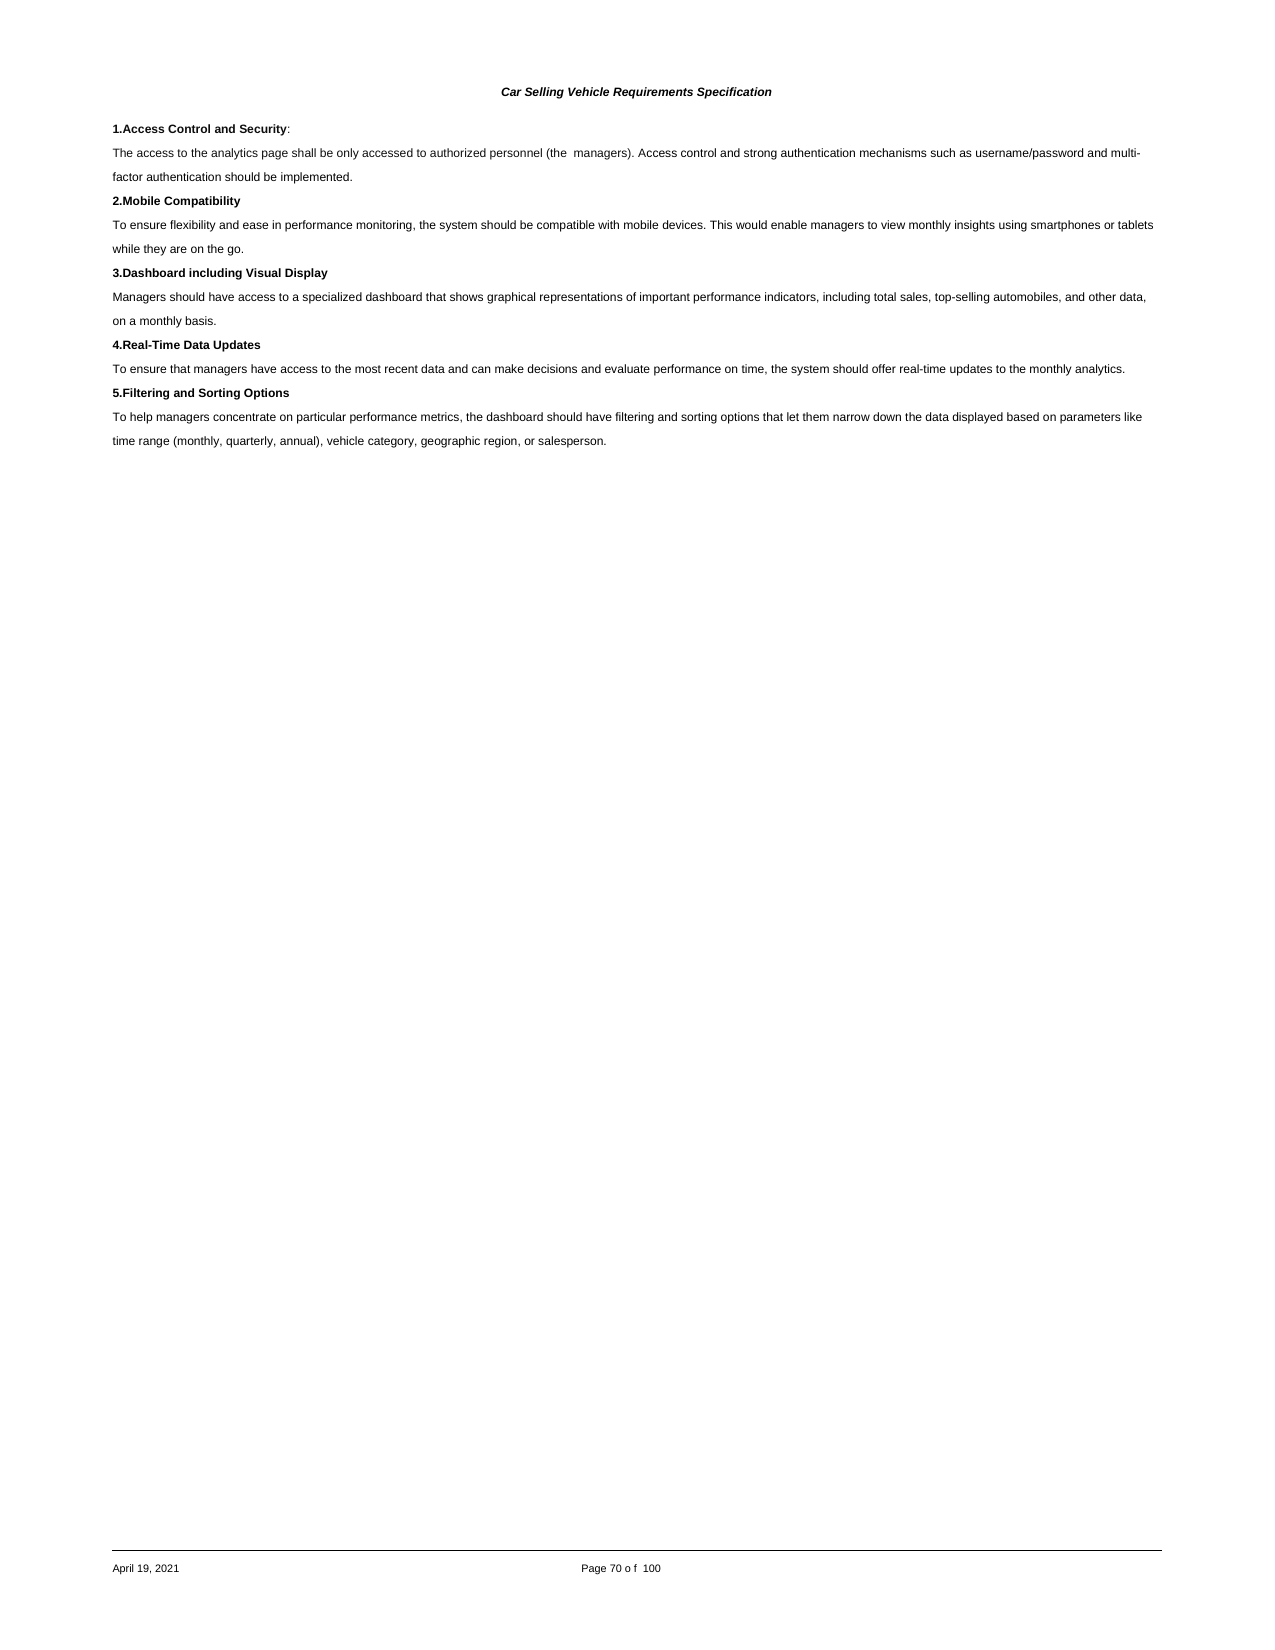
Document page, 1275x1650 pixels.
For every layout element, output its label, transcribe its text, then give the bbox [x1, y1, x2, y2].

text 5.Filtering and Sorting Options [112, 376, 1162, 400]
text To ensure that managers have access to the most recent data and can make decisions and evaluate performance on time, the system should offer real-time updates to the monthly analytics. [112, 352, 1162, 376]
text 4.Real-Time Data Updates [112, 328, 1162, 352]
text 1.Access Control and Security: [112, 112, 1162, 136]
text 2.Mobile Compatibility [112, 184, 1162, 208]
text The access to the analytics page shall be only accessed to authorized personnel (the managers). Access control and strong authentication mechanisms such as username/password and multi-factor authentication should be implemented. [112, 136, 1162, 184]
text 3.Dashboard including Visual Display [112, 256, 1162, 280]
text To ensure flexibility and ease in performance monitoring, the system should be compatible with mobile devices. This would enable managers to view monthly insights using smartphones or tablets while they are on the go. [112, 208, 1162, 256]
text Managers should have access to a specialized dashboard that shows graphical representations of important performance indicators, including total sales, top-selling automobiles, and other data, on a monthly basis. [112, 280, 1162, 328]
text To help managers concentrate on particular performance metrics, the dashboard should have filtering and sorting options that let them narrow down the data displayed based on parameters like time range (monthly, quarterly, annual), vehicle category, geographic region, or salesperson. [112, 400, 1162, 448]
